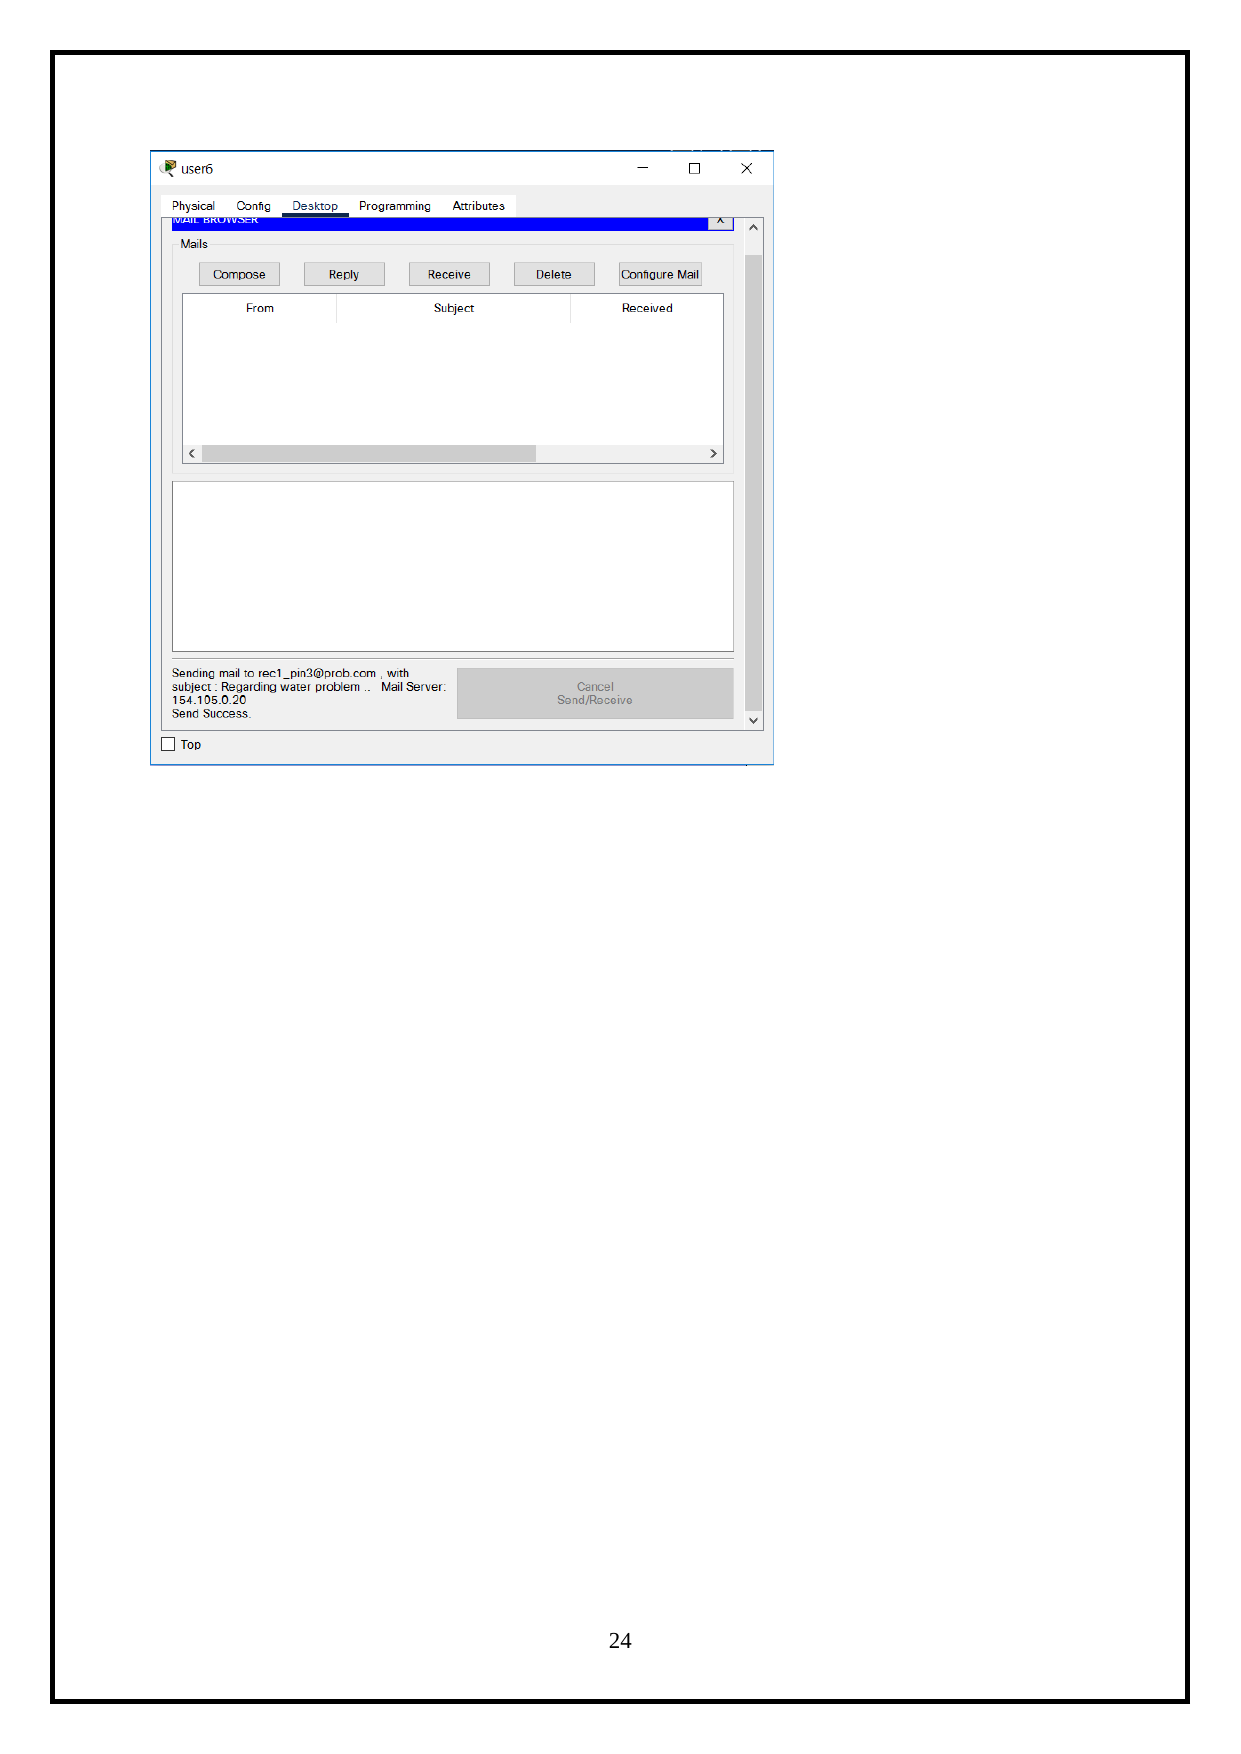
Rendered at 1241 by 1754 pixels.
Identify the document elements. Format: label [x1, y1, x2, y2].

picture [150, 150, 774, 766]
